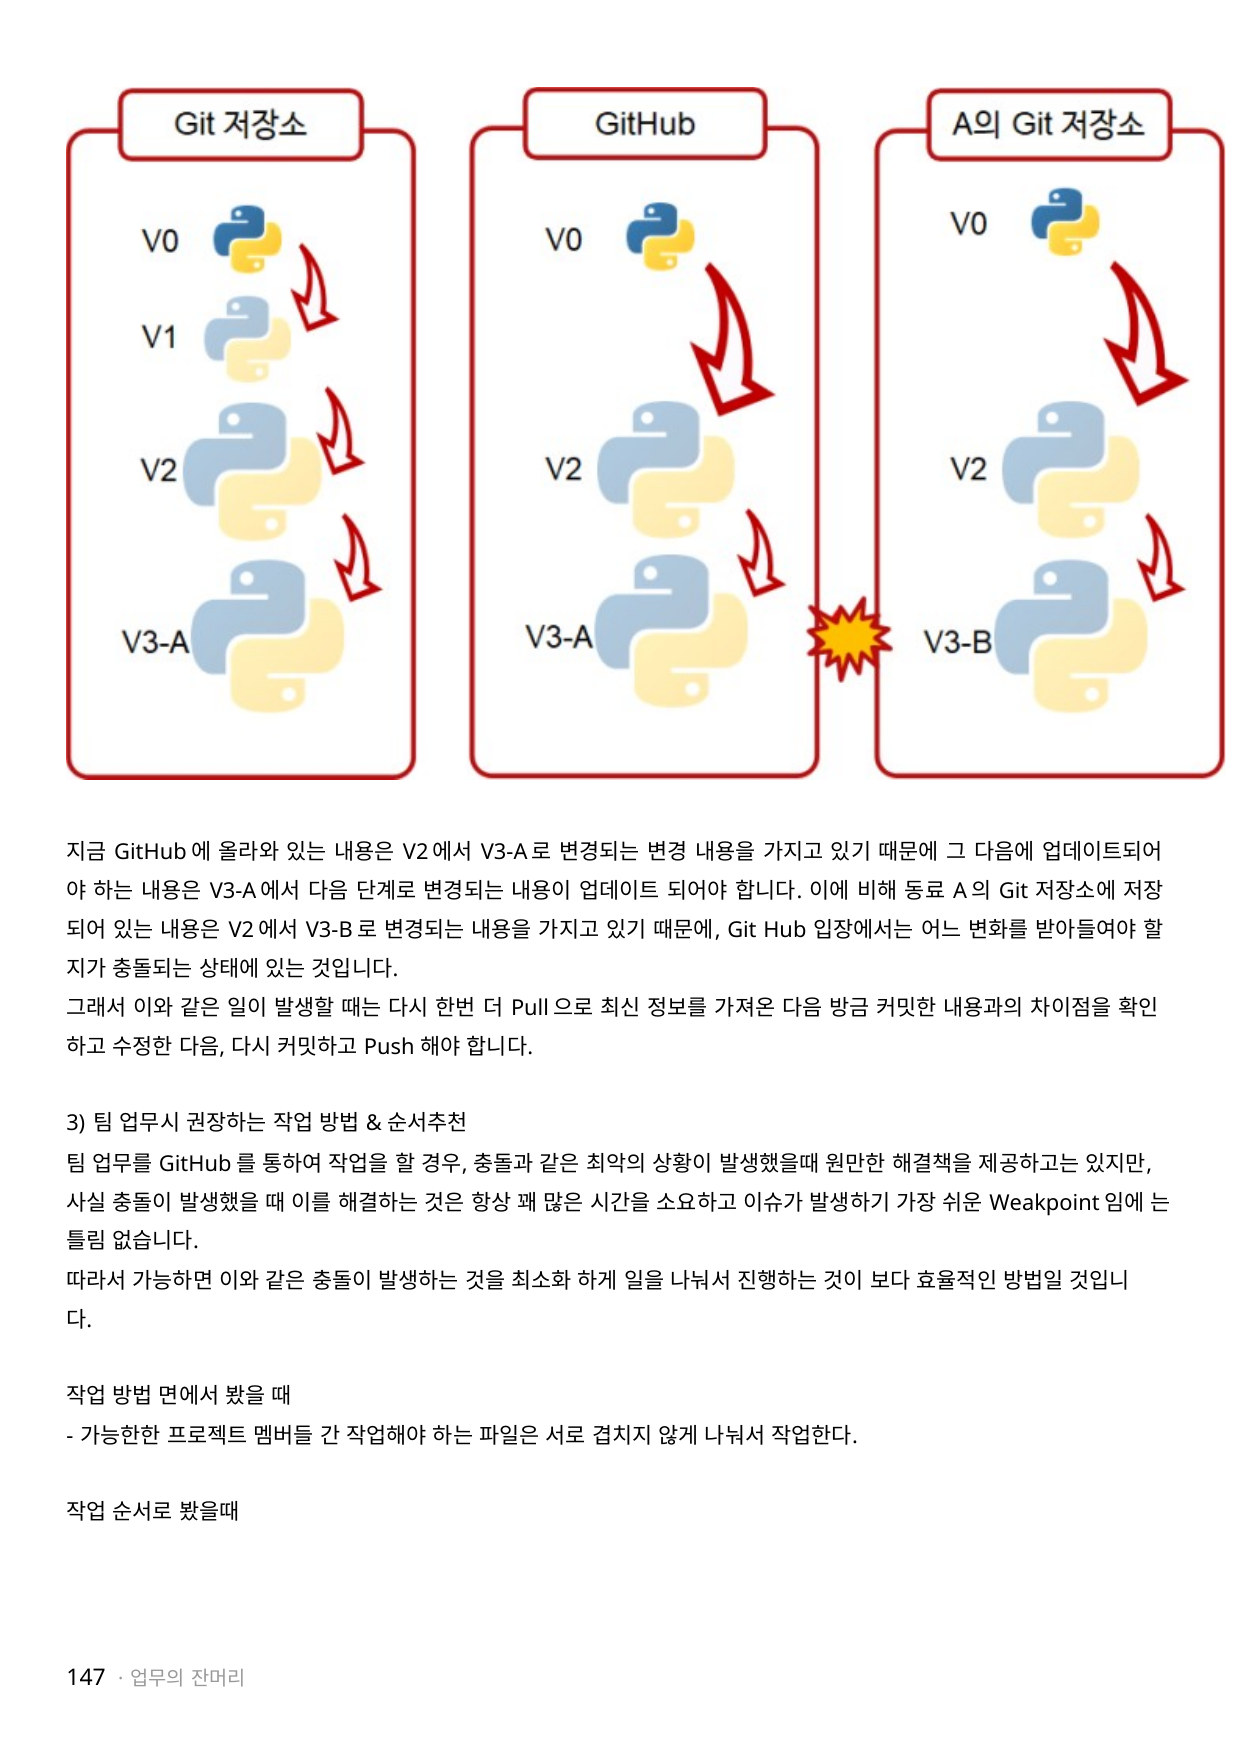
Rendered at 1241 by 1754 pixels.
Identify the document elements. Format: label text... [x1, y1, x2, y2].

picture [66, 87, 1226, 780]
text 지금 GitHub에 올라와 있는 내용은 V2에서 V3-A로 변경되는 변경 내용을 가지고 있기 때문에 그 다음에 업데이트되어 야 하는 내용은 V3-A에서 다음 단계로 변경되는 내용이 업데이트 되어야 합니다. 이에 비해 동료 A의 Git 저장소에 저장 되어 있는 내용은 V2에서 V3-B로 변경되는 내용을 가지고 있기 때문에, Git Hub 입장에서는 어느 변화를 받아들여야 할 지가 충돌되는 상태에 있는 것입니다. [66, 834, 1164, 982]
list 가능한한 프로젝트 멤버들 간 작업해야 하는 파일은 서로 겹치지 않게 나눠서 작업한다. [66, 1418, 1240, 1450]
text 작업 방법 면에서 봤을 때 [66, 1378, 1240, 1409]
text 그래서 이와 같은 일이 발생할 때는 다시 한번 더 Pull으로 최신 정보를 가져온 다음 방금 커밋한 내용과의 차이점을 확인 하고 수정한 다음, 다시 커밋하고 Push 해야 합니다. [66, 990, 1159, 1061]
list 팀 업무시 권장하는 작업 방법 & 순서추천 [66, 1105, 1240, 1137]
text 따라서 가능하면 이와 같은 충돌이 발생하는 것을 최소화 하게 일을 나눠서 진행하는 것이 보다 효율적인 방법일 것입니 다. [66, 1263, 1153, 1333]
text 팀 업무를 GitHub를 통하여 작업을 할 경우, 충돌과 같은 최악의 상황이 발생했을때 원만한 해결책을 제공하고는 있지만, 사실 충돌이 발생했을 때 이를 해결하는 것은 항상 꽤 많은 시간을 소요하고 이슈가 발생하기 가장 쉬운 Weakpoint임에 는 틀림 없습니다. [66, 1146, 1171, 1255]
text 작업 순서로 봤을때 [66, 1494, 1240, 1526]
